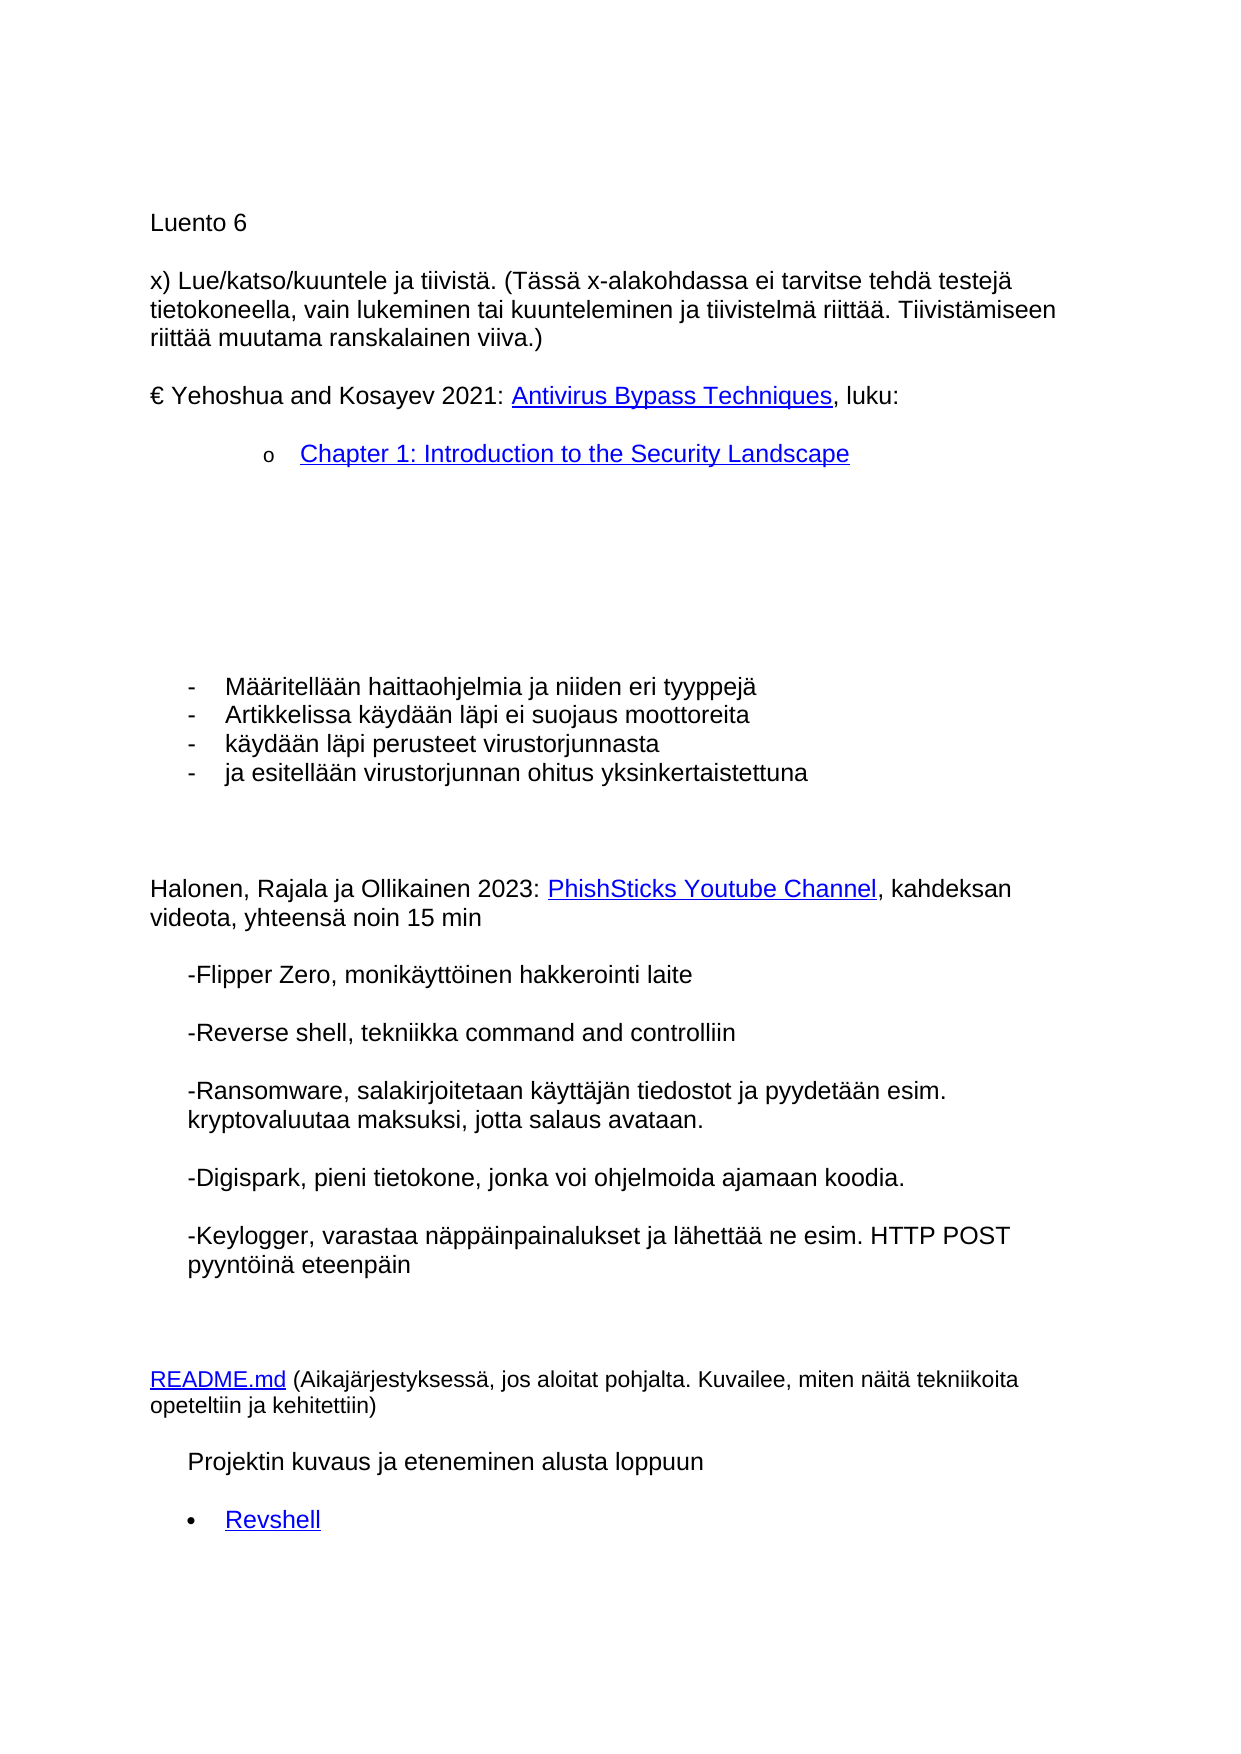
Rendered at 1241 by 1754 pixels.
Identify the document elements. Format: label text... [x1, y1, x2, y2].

text README.md (Aikajärjestyksessä, jos aloitat pohjalta. Kuvailee, miten näitä tekniikoita opeteltiin ja kehitettiin) [150, 1366, 1090, 1418]
text x) Lue/katso/kuuntele ja tiivistä. (Tässä x-alakohdassa ei tarvitse tehdä testejä tietokoneella, vain lukeminen tai kuunteleminen ja tiivistelmä riittää. Tiivistämiseen riittää muutama ranskalainen viiva.) [150, 266, 1090, 352]
text € Yehoshua and Kosayev 2021: Antivirus Bypass Techniques, luku: [150, 381, 1090, 410]
text -Digispark, pieni tietokone, jonka voi ohjelmoida ajamaan koodia. [187, 1163, 1090, 1192]
text -Flipper Zero, monikäyttöinen hakkerointi laite [187, 961, 1090, 989]
list ja esitellään virustorjunnan ohitus yksinkertaistettuna [187, 758, 1090, 787]
list Määritellään haittaohjelmia ja niiden eri tyyppejä [187, 672, 1090, 701]
text -Ransomware, salakirjoitetaan käyttäjän tiedostot ja pyydetään esim. kryptovaluutaa maksuksi, jotta salaus avataan. [187, 1076, 1090, 1134]
text Luento 6 [150, 208, 1090, 237]
text -Reverse shell, tekniikka command and controlliin [187, 1018, 1090, 1047]
text -Keylogger, varastaa näppäinpainalukset ja lähettää ne esim. HTTP POST pyyntöinä eteenpäin [187, 1221, 1090, 1278]
list Artikkelissa käydään läpi ei suojaus moottoreita [187, 701, 1090, 729]
list käydään läpi perusteet virustorjunnasta [187, 729, 1090, 758]
list Chapter 1: Introduction to the Security Landscape [262, 439, 1090, 469]
list Revshell [187, 1505, 1090, 1534]
text Projektin kuvaus ja eteneminen alusta loppuun [187, 1447, 1090, 1476]
text Halonen, Rajala ja Ollikainen 2023: PhishSticks Youtube Channel, kahdeksan videota, yhteensä noin 15 min [150, 874, 1090, 931]
